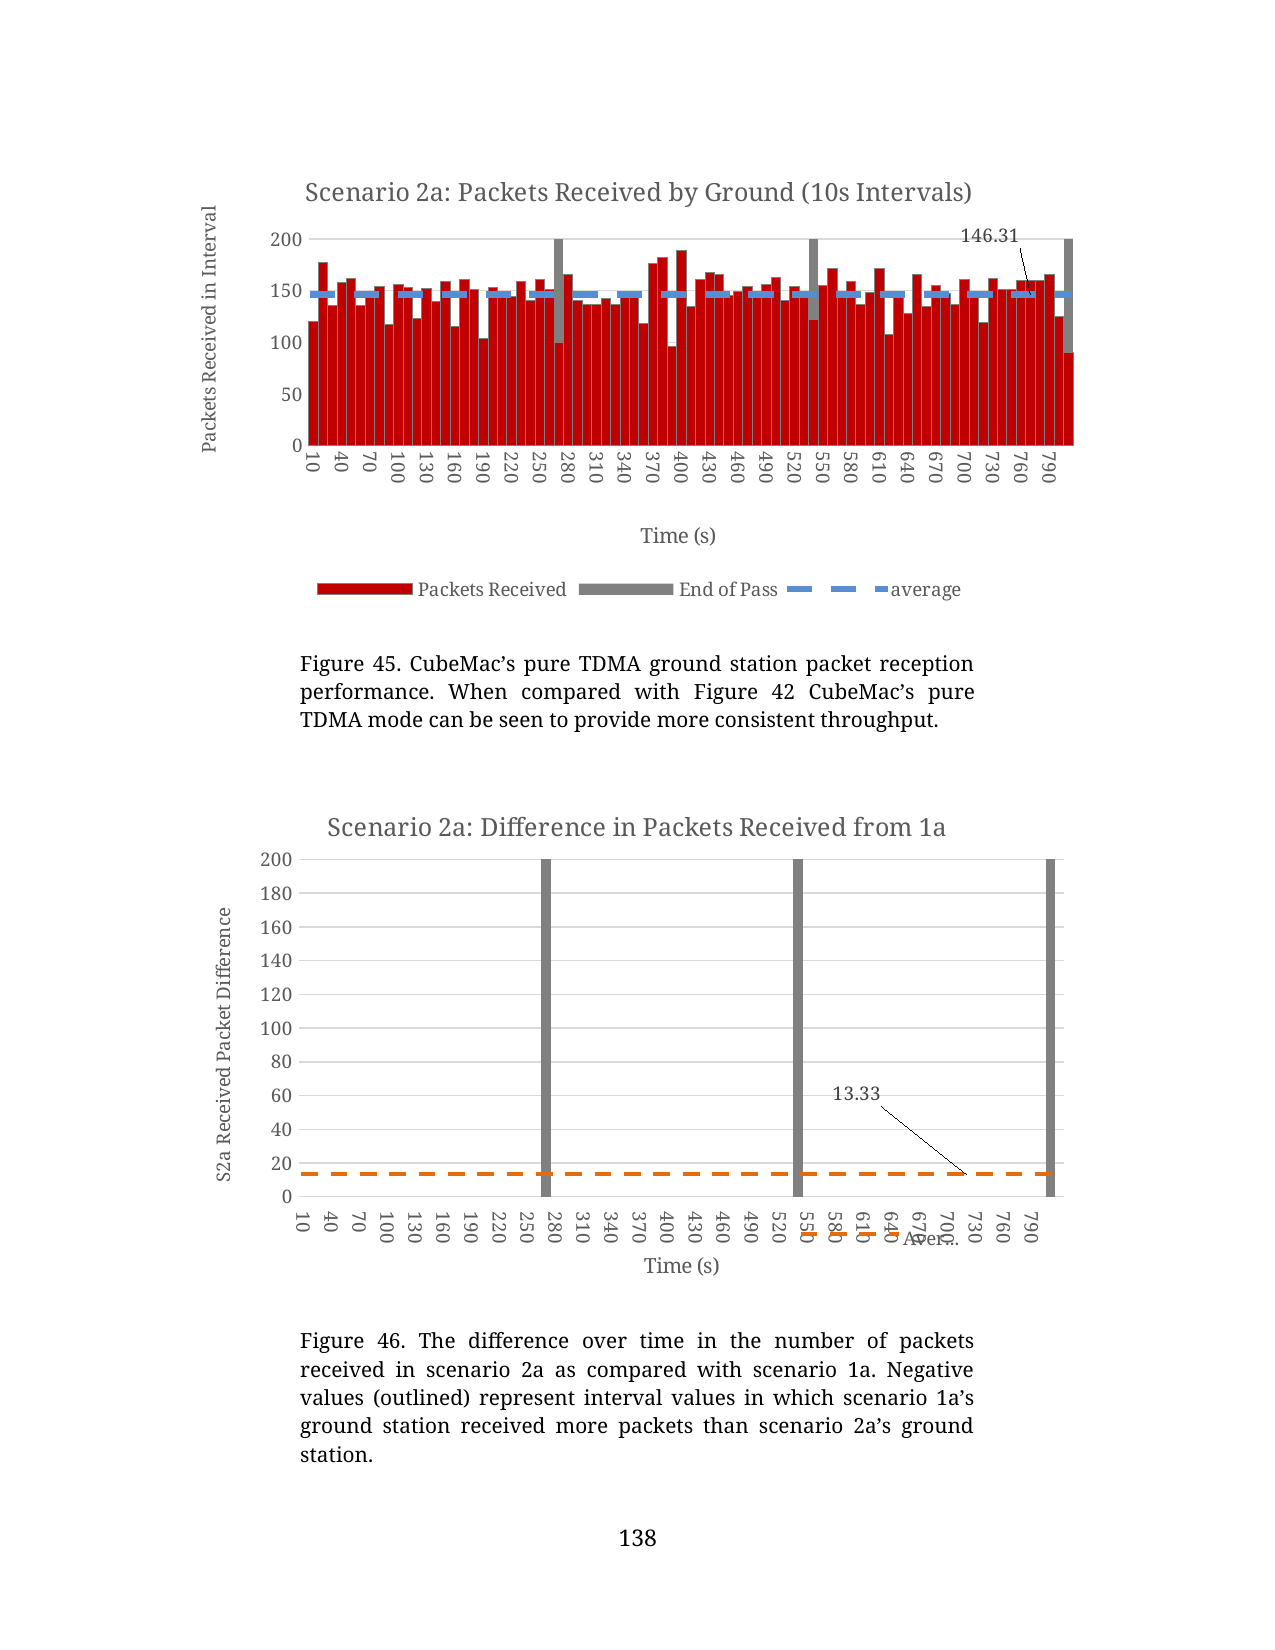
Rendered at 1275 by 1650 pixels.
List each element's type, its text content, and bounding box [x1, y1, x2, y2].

text Figure 45. CubeMac’s pure TDMA ground station packet reception performance. When compared with Figure 42 CubeMac’s pure TDMA mode can be seen to provide more consistent throughput. [300, 649, 975, 734]
text Figure 46. The difference over time in the number of packets received in scenario 2a as compared with scenario 1a. Negative values (outlined) represent interval values in which scenario 1a’s ground station received more packets than scenario 2a’s ground station. [300, 1326, 975, 1468]
